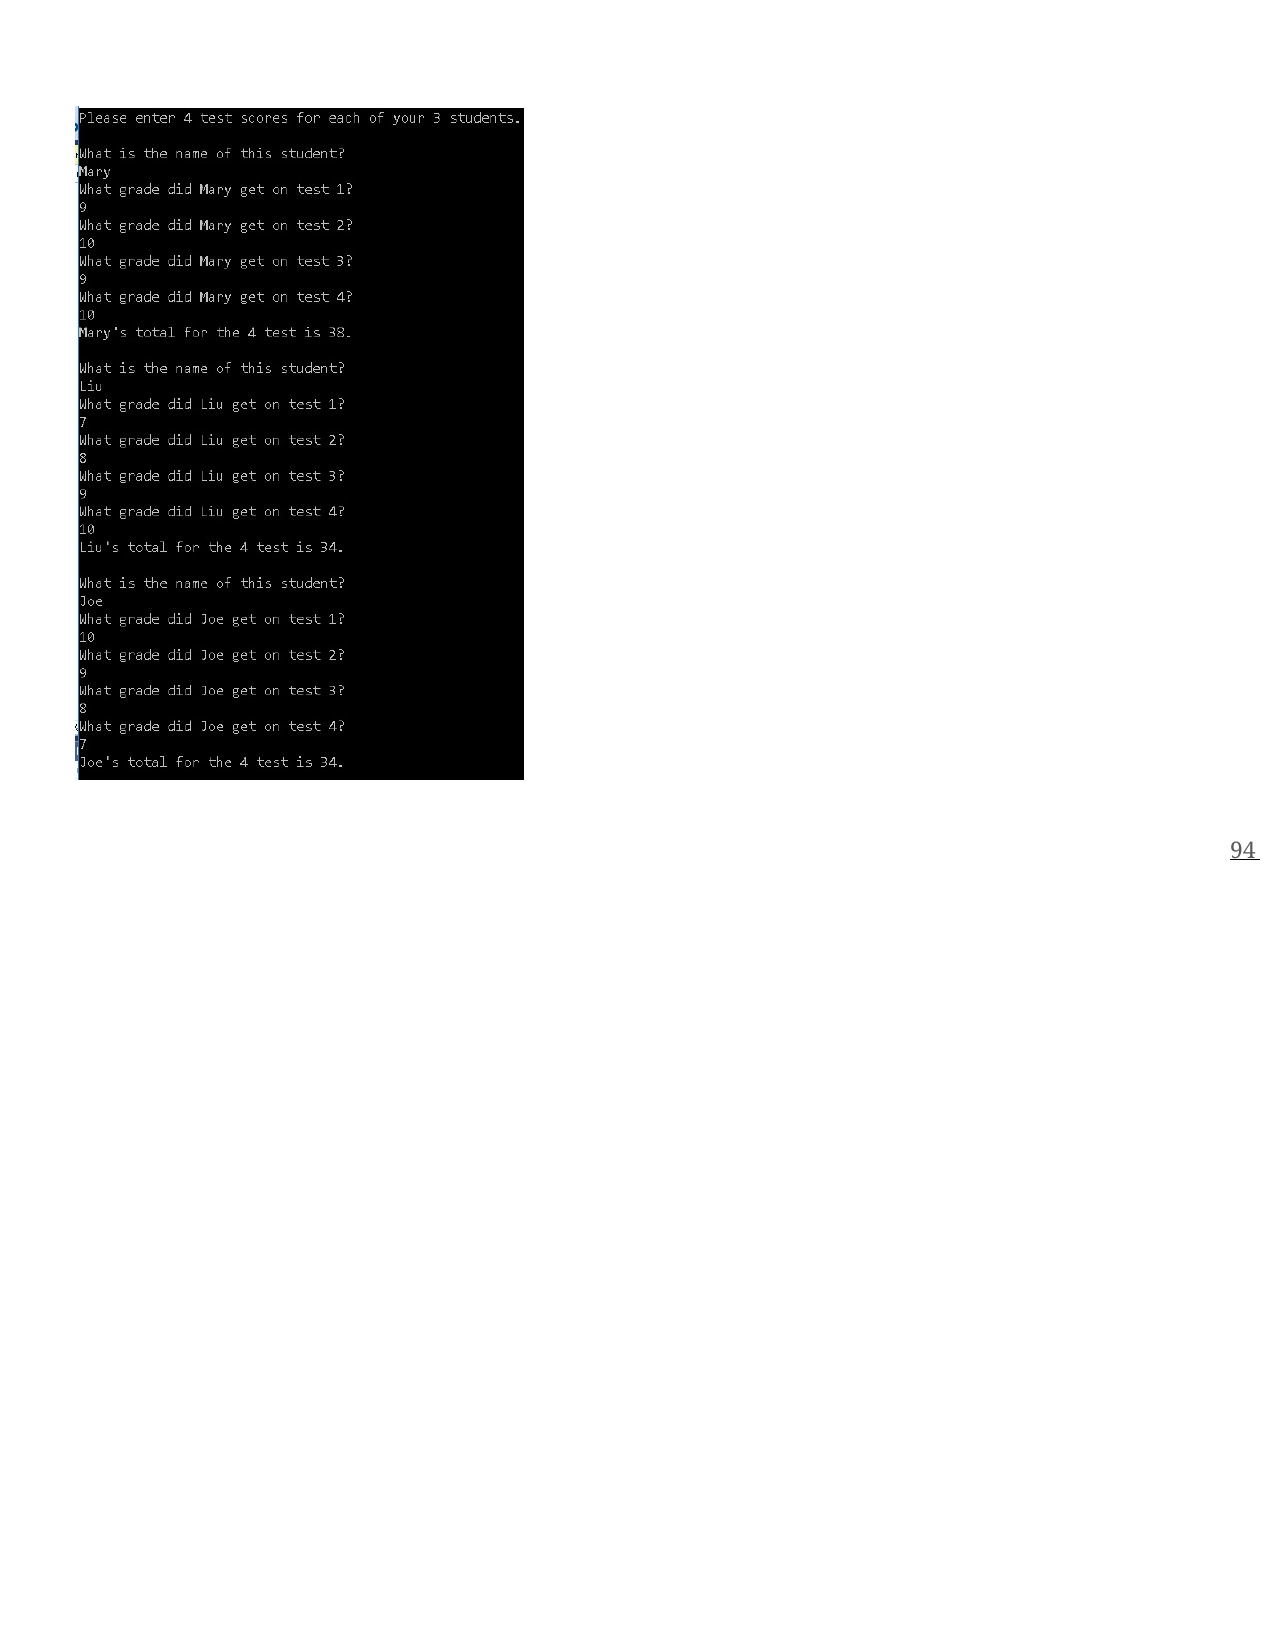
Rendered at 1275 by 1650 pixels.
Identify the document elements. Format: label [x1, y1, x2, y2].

picture [75, 106, 524, 780]
